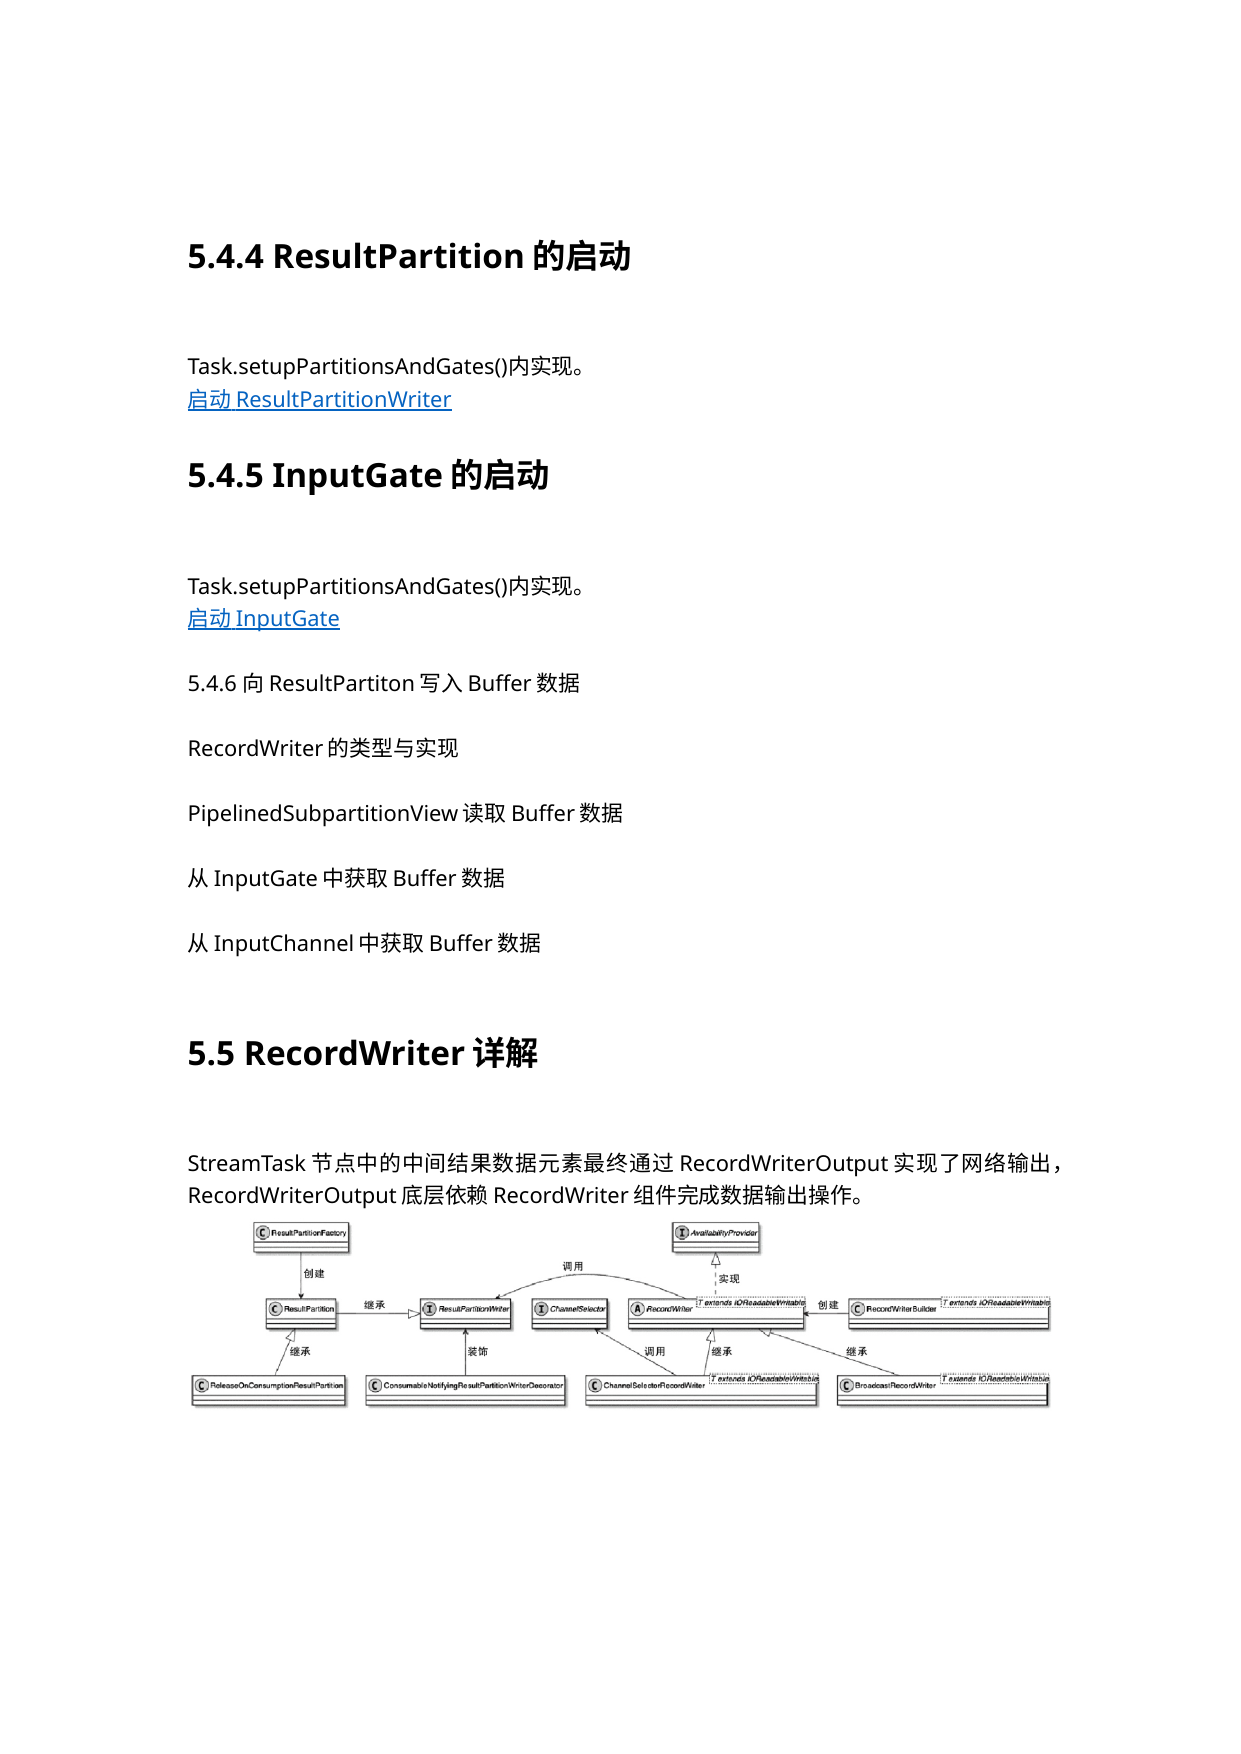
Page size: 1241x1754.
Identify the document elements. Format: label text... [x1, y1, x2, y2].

text StreamTask节点中的中间结果数据元素最终通过RecordWriterOutput实现了网络输出，RecordWriterOutput底层依赖RecordWriter组件完成数据输出操作。 [187, 1145, 1053, 1210]
subtitle 5.4.5 InputGate的启动 [187, 441, 1053, 506]
text Task.setupPartitionsAndGates()内实现。 [187, 568, 1053, 601]
subtitle 5.4.4 ResultPartition的启动 [187, 222, 1053, 287]
text 5.4.6 向ResultPartiton写入Buffer数据 [187, 666, 1053, 698]
text PipelinedSubpartitionView读取Buffer数据 [187, 796, 1053, 828]
text 启动ResultPartitionWriter [187, 381, 1053, 414]
text 从InputGate中获取Buffer数据 [187, 861, 1053, 893]
subtitle 5.5 RecordWriter详解 [187, 1018, 1053, 1083]
text 从InputChannel中获取Buffer数据 [187, 926, 1053, 958]
text Task.setupPartitionsAndGates()内实现。 [187, 349, 1053, 381]
text RecordWriter的类型与实现 [187, 731, 1053, 763]
text 启动InputGate [187, 601, 1053, 633]
picture [187, 1210, 1053, 1418]
